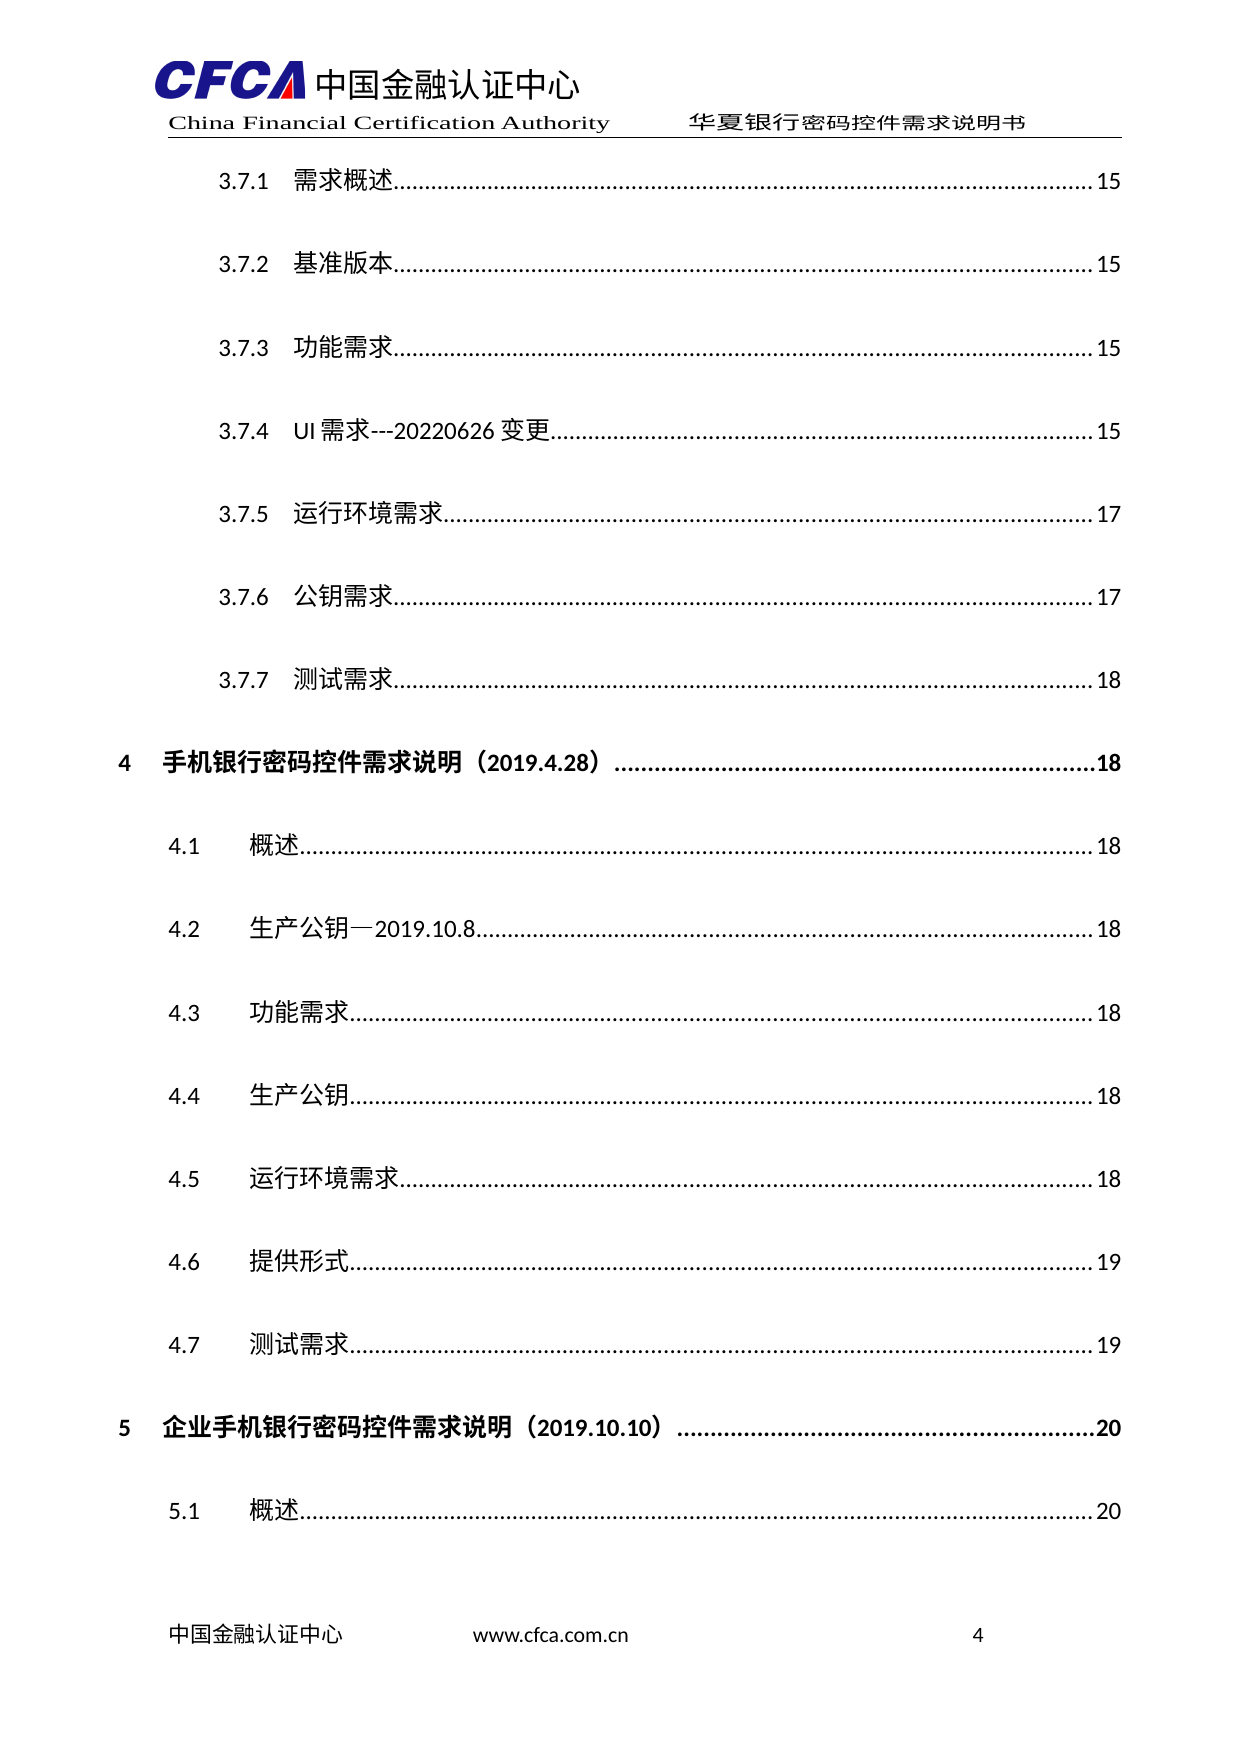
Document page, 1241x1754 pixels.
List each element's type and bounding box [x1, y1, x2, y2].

picture [155, 61, 306, 99]
